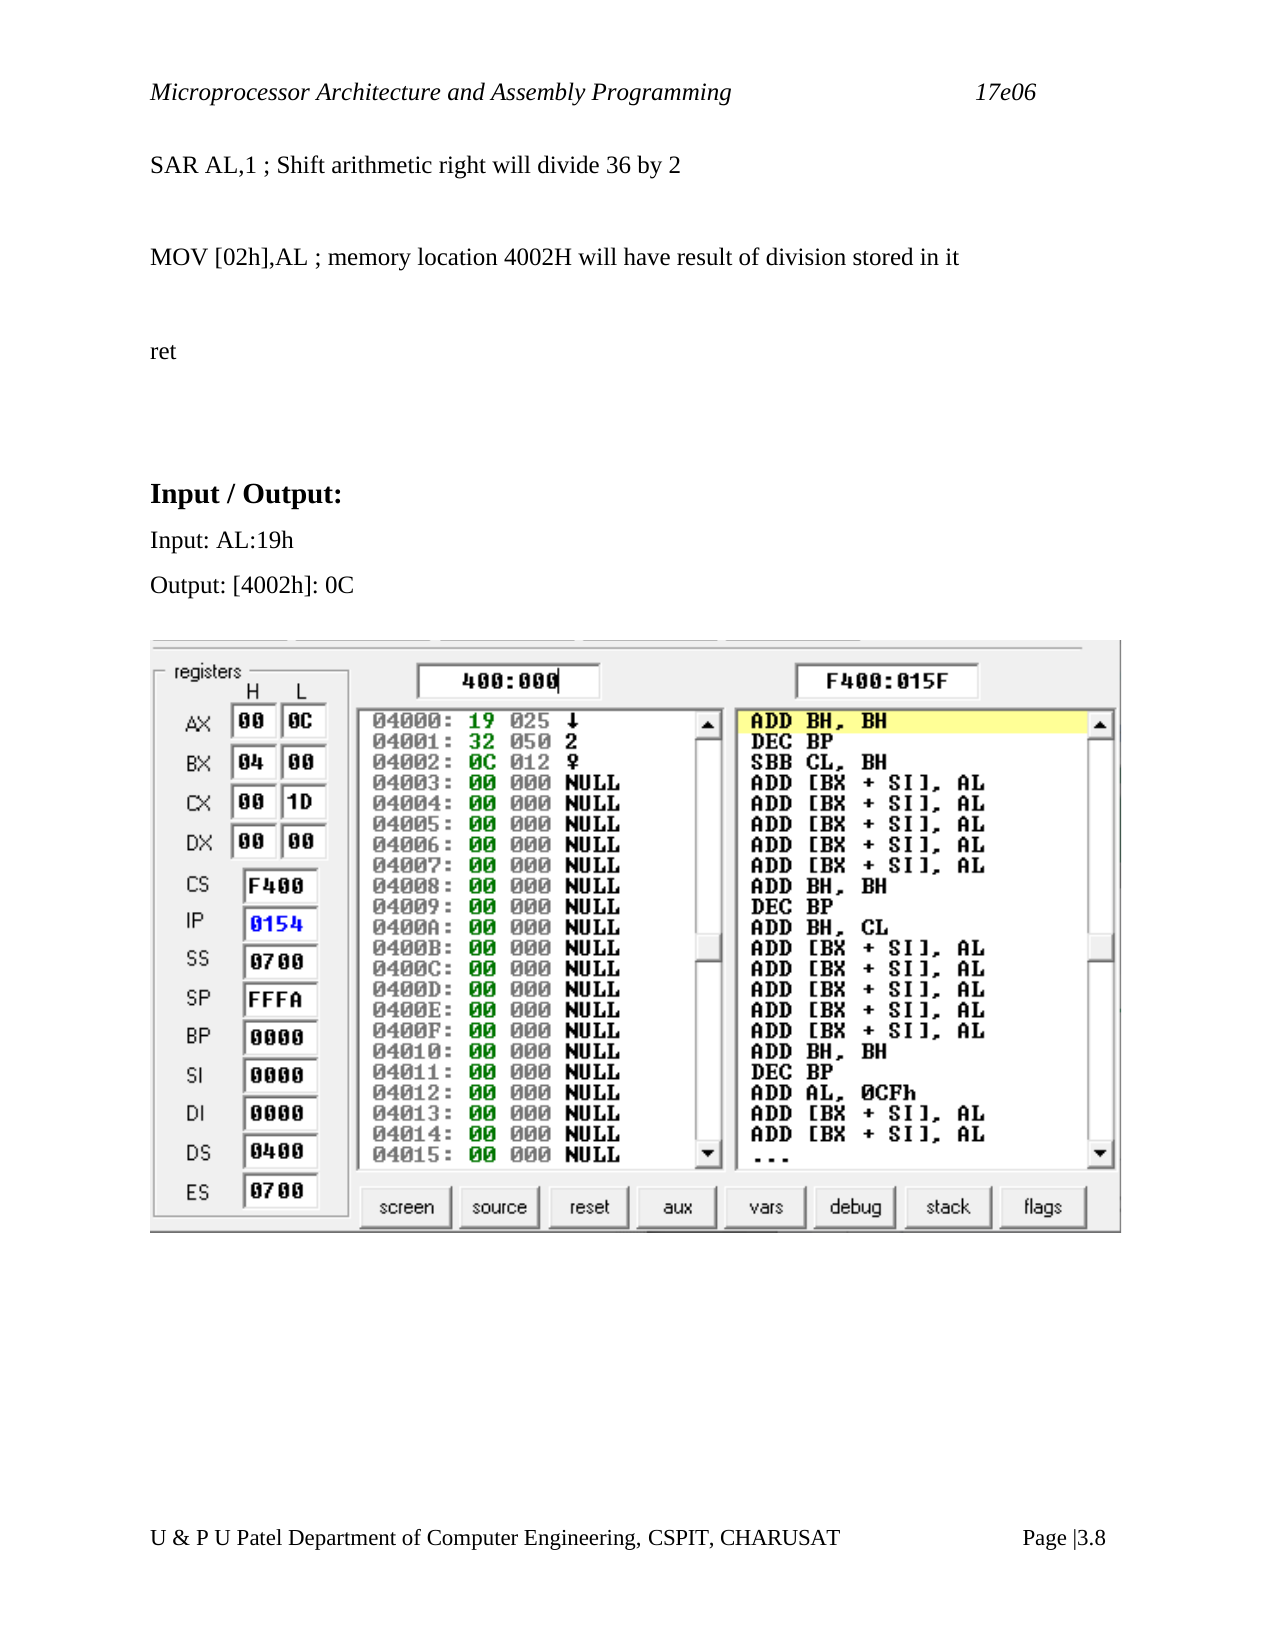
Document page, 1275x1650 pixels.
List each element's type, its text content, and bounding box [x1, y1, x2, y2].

text Input / Output: Input: AL:19h Output: [4002h]: 0C [150, 476, 356, 599]
text MOV [02h],AL ; memory location 4002H will have result of division stored in it [150, 242, 1135, 271]
text ret [150, 336, 1135, 365]
text SAR AL,1 ; Shift arithmetic right will divide 36 by 2 [150, 151, 1135, 179]
picture [150, 640, 1122, 1233]
